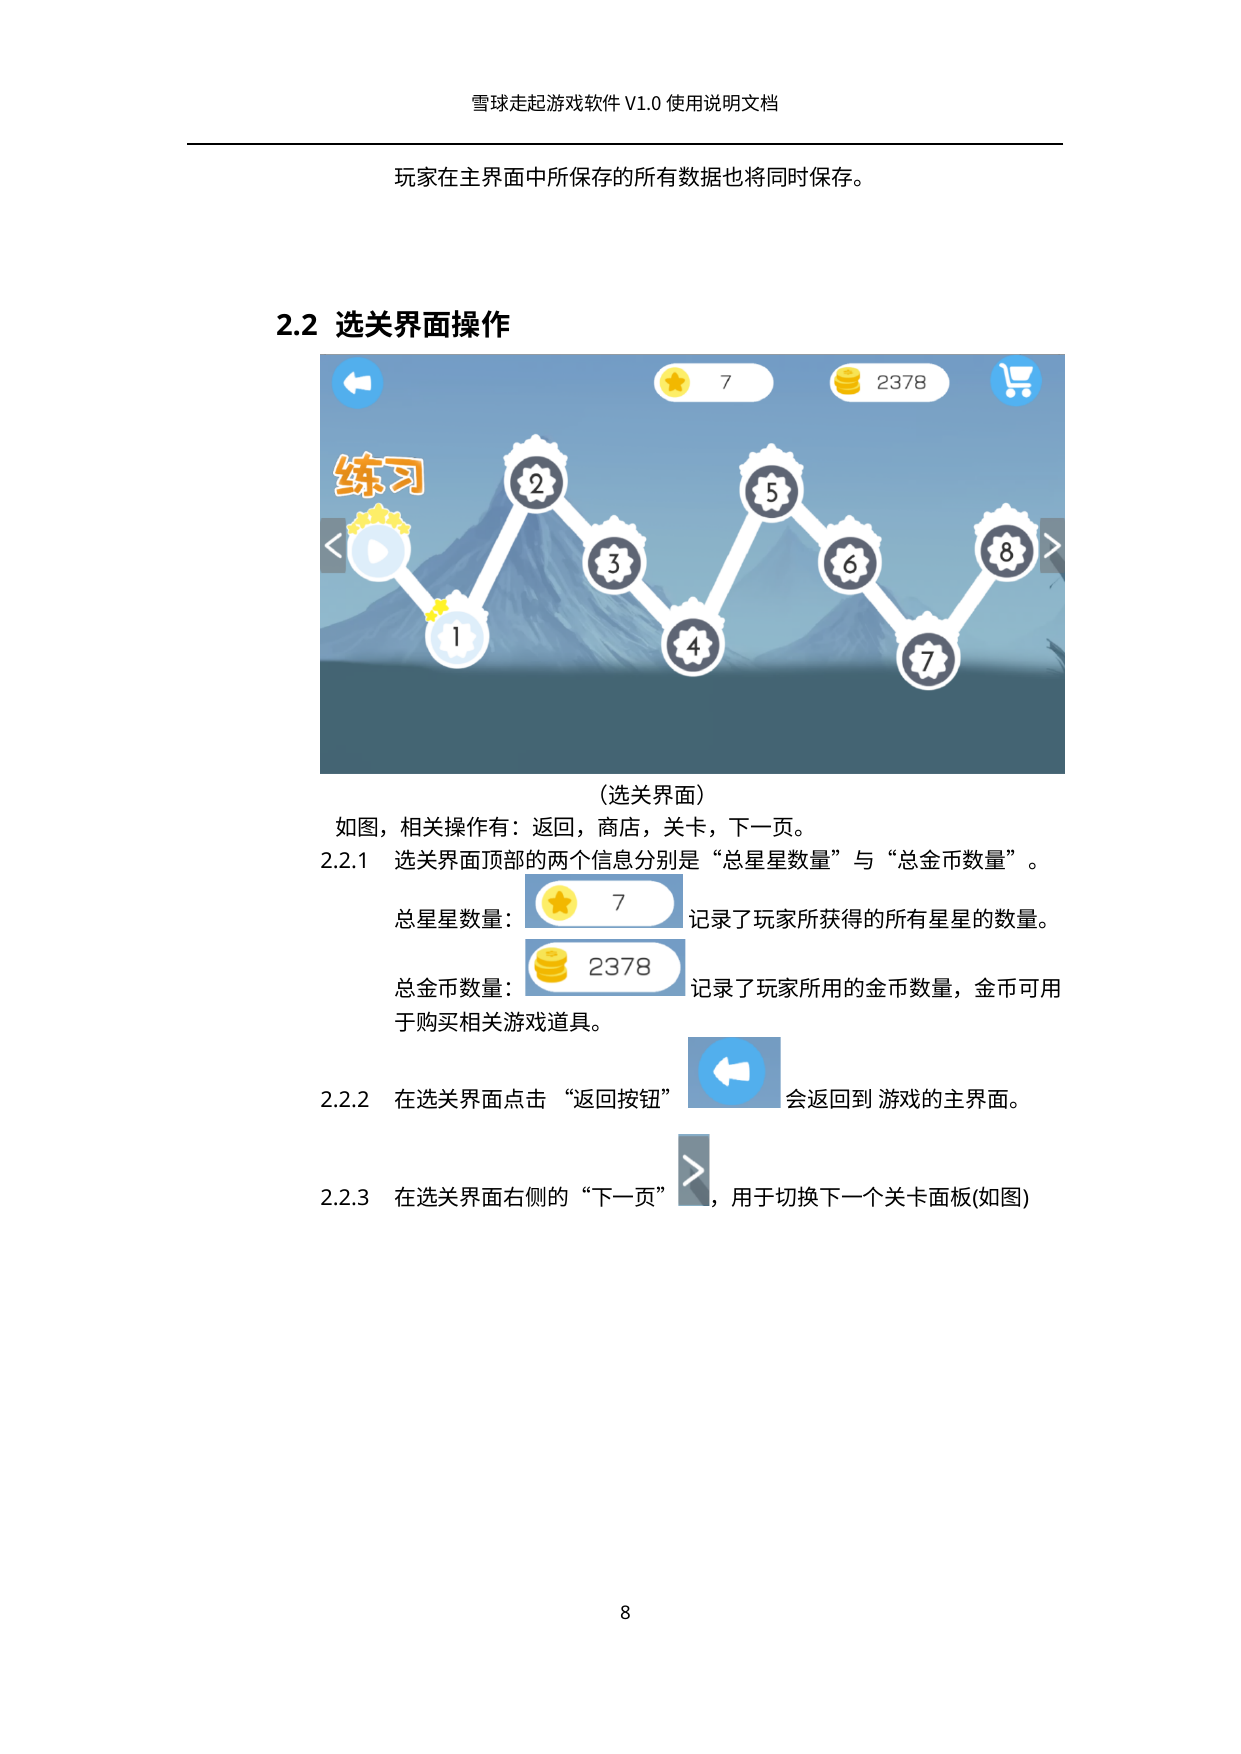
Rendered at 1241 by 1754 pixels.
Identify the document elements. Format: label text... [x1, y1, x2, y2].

picture [320, 354, 1065, 774]
picture [688, 1037, 781, 1108]
list 在选关界面点击 “返回按钮” 会返回到 游戏的主界面。 [320, 1037, 1063, 1135]
list 总金币数量： 记录了玩家所用的金币数量，金币可用于购买相关游戏道具。 [394, 940, 1063, 1037]
list 选关界面操作 [276, 290, 1063, 355]
list 总星星数量： 记录了玩家所获得的所有星星的数量。 [394, 875, 1063, 940]
picture [678, 1134, 710, 1206]
picture [525, 874, 683, 928]
list 在选关界面右侧的“下一页”，用于切换下一个关卡面板(如图) [320, 1135, 1063, 1232]
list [320, 160, 1063, 192]
list （选关界面） [335, 777, 1063, 810]
list 如图，相关操作有：返回，商店，关卡，下一页。 [335, 810, 1063, 842]
picture [525, 939, 686, 996]
list 选关界面顶部的两个信息分别是“总星星数量”与“总金币数量”。 [320, 842, 1063, 875]
